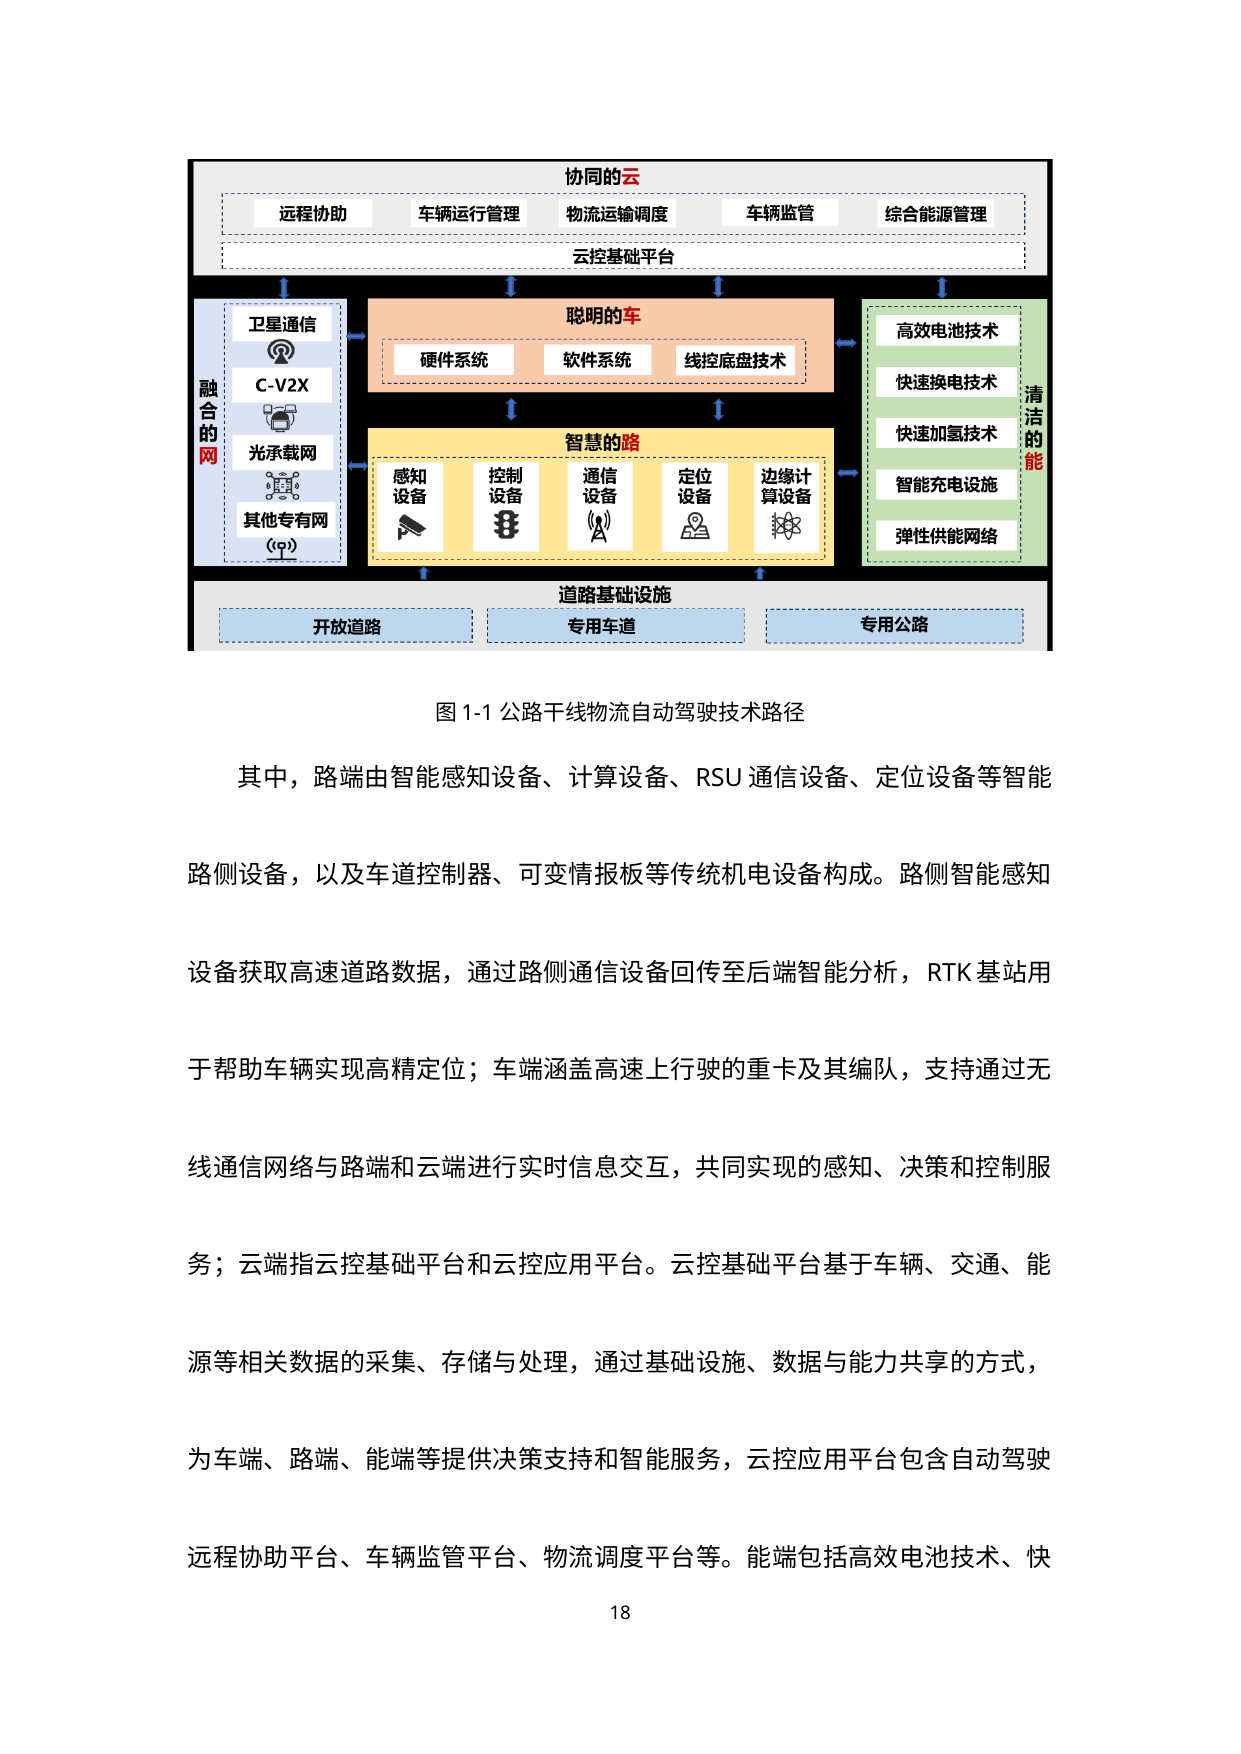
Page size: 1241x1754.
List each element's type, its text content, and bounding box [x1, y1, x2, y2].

text 图1-1 公路干线物流自动驾驶技术路径 [187, 695, 1053, 727]
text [187, 743, 1053, 1588]
